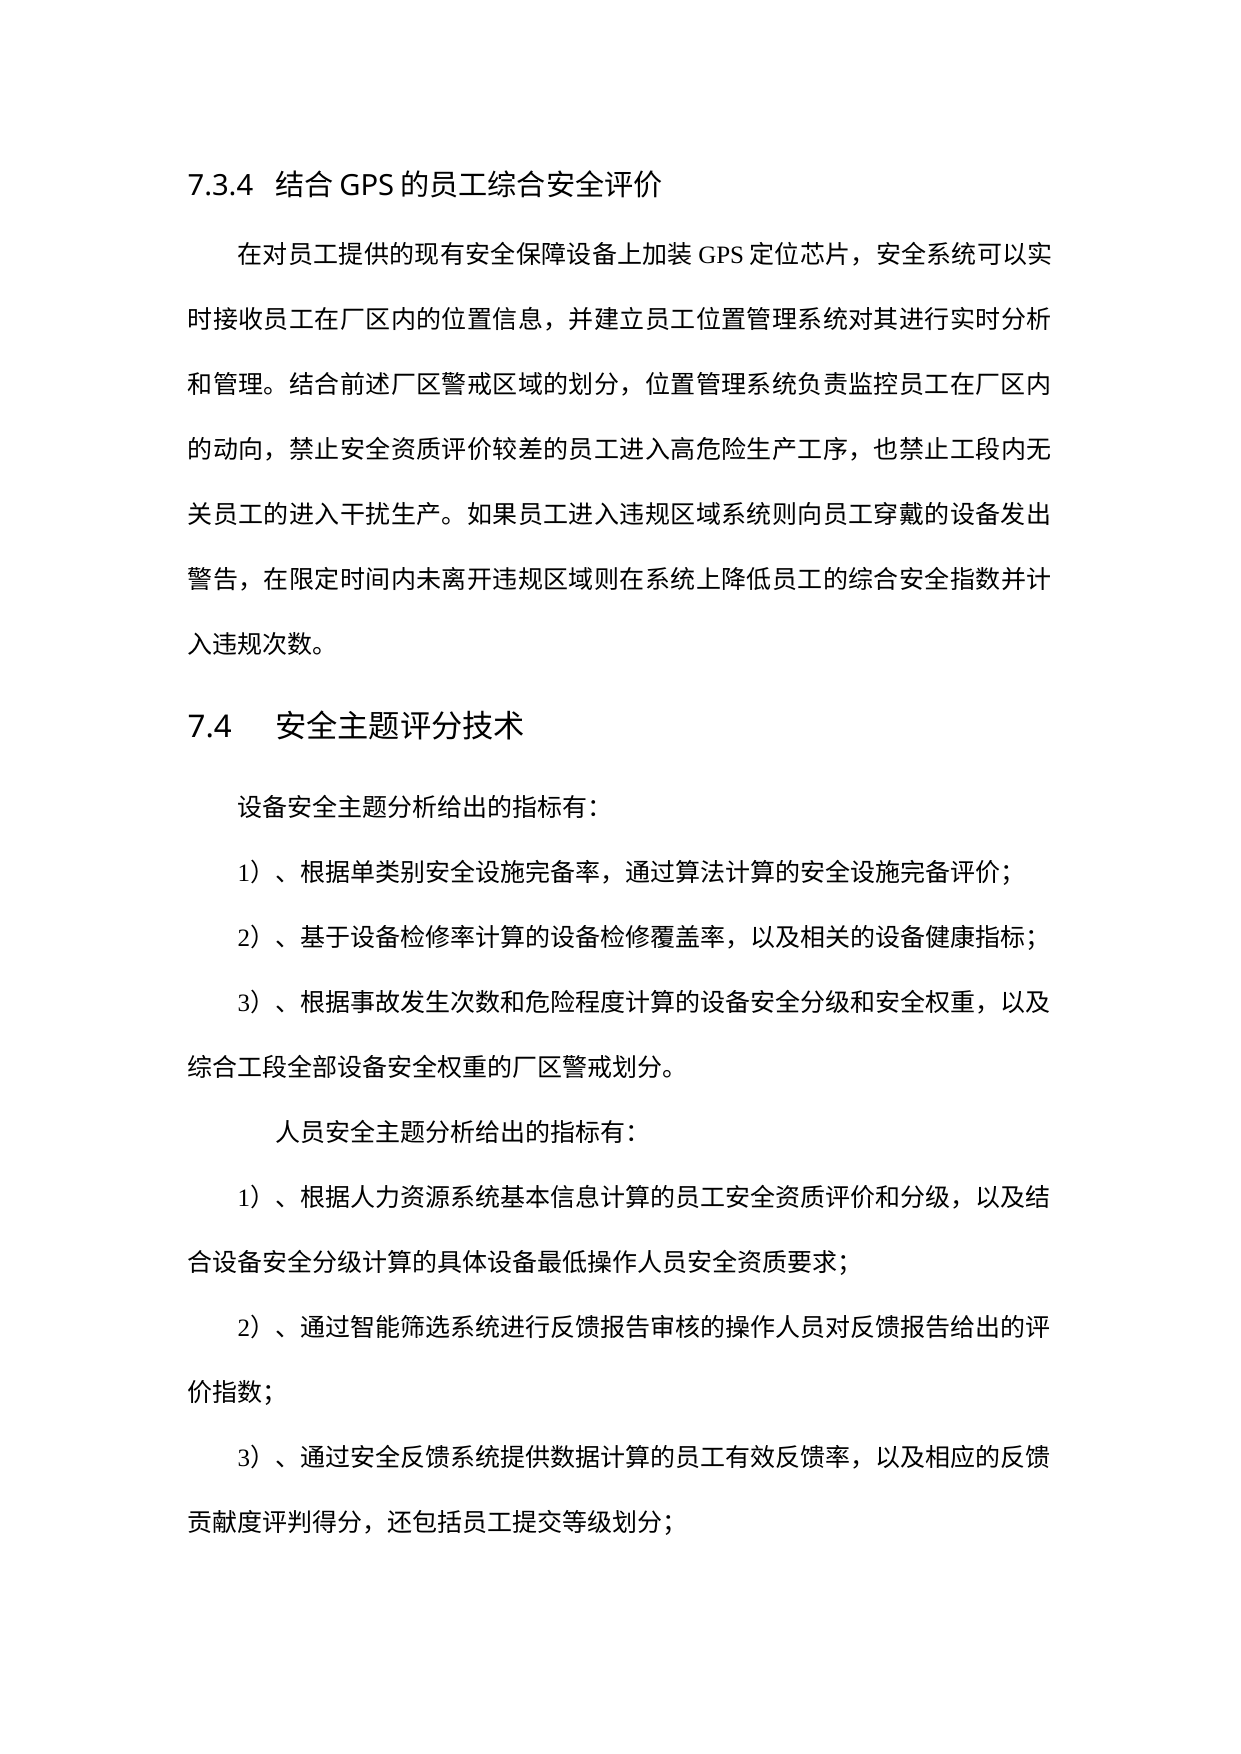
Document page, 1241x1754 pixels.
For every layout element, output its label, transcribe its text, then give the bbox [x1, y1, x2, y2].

text 2）、通过智能筛选系统进行反馈报告审核的操作人员对反馈报告给出的评价指数； [187, 1293, 1053, 1423]
subtitle 安全主题评分技术 [187, 692, 1053, 757]
text 1）、根据单类别安全设施完备率，通过算法计算的安全设施完备评价； [187, 838, 1053, 903]
text 人员安全主题分析给出的指标有： [187, 1098, 1053, 1163]
text 2）、基于设备检修率计算的设备检修覆盖率，以及相关的设备健康指标； [187, 903, 1053, 968]
text 设备安全主题分析给出的指标有： [187, 773, 1053, 838]
text 在对员工提供的现有安全保障设备上加装GPS定位芯片，安全系统可以实时接收员工在厂区内的位置信息，并建立员工位置管理系统对其进行实时分析和管理。结合前述厂区警戒区域的划分，位置管理系统负责监控员工在厂区内的动向，禁止安全资质评价较差的员工进入高危险生产工序，也禁止工段内无关员工的进入干扰生产。如果员工进入违规区域系统则向员工穿戴的设备发出警告，在限定时间内未离开违规区域则在系统上降低员工的综合安全指数并计入违规次数。 [187, 221, 1053, 676]
text 3）、根据事故发生次数和危险程度计算的设备安全分级和安全权重，以及综合工段全部设备安全权重的厂区警戒划分。 [187, 968, 1053, 1098]
subtitle 结合GPS的员工综合安全评价 [187, 162, 1053, 204]
text 1）、根据人力资源系统基本信息计算的员工安全资质评价和分级，以及结合设备安全分级计算的具体设备最低操作人员安全资质要求； [187, 1163, 1053, 1293]
text 3）、通过安全反馈系统提供数据计算的员工有效反馈率，以及相应的反馈贡献度评判得分，还包括员工提交等级划分； [187, 1423, 1053, 1553]
